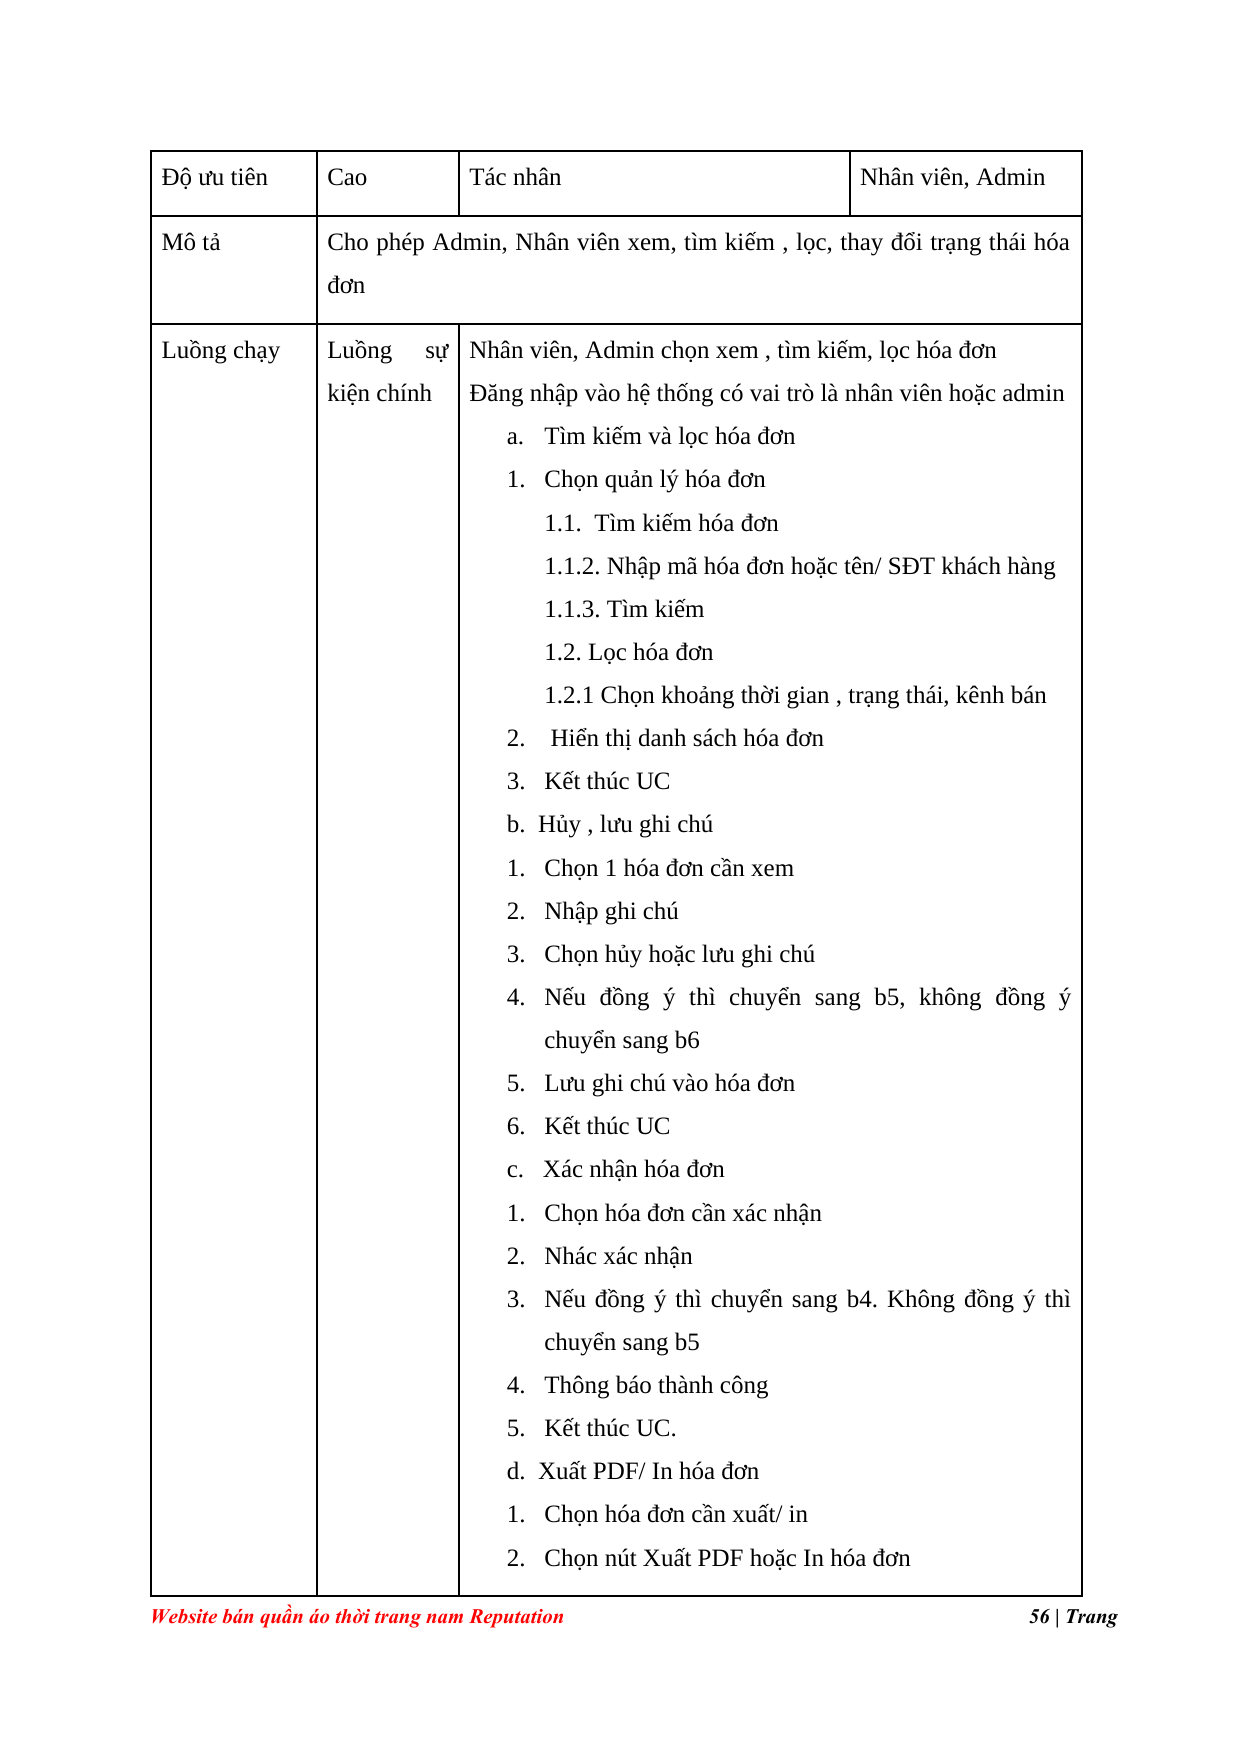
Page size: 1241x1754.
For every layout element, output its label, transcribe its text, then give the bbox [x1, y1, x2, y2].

table_cell Mô tả [152, 217, 316, 323]
table_cell Độ ưu tiên [152, 152, 316, 215]
table_cell Cho phép Admin, Nhân viên xem, tìm kiếm , lọc, thay đổi trạng thái hóa đơn [318, 217, 1081, 323]
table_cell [460, 325, 1081, 1595]
table_cell Cao [318, 152, 458, 215]
table_cell Luồng sự kiện chính [318, 325, 458, 1595]
table_cell Tác nhân [460, 152, 849, 215]
table_cell Luồng chạy [152, 325, 316, 1595]
table_cell Nhân viên, Admin [851, 152, 1081, 215]
